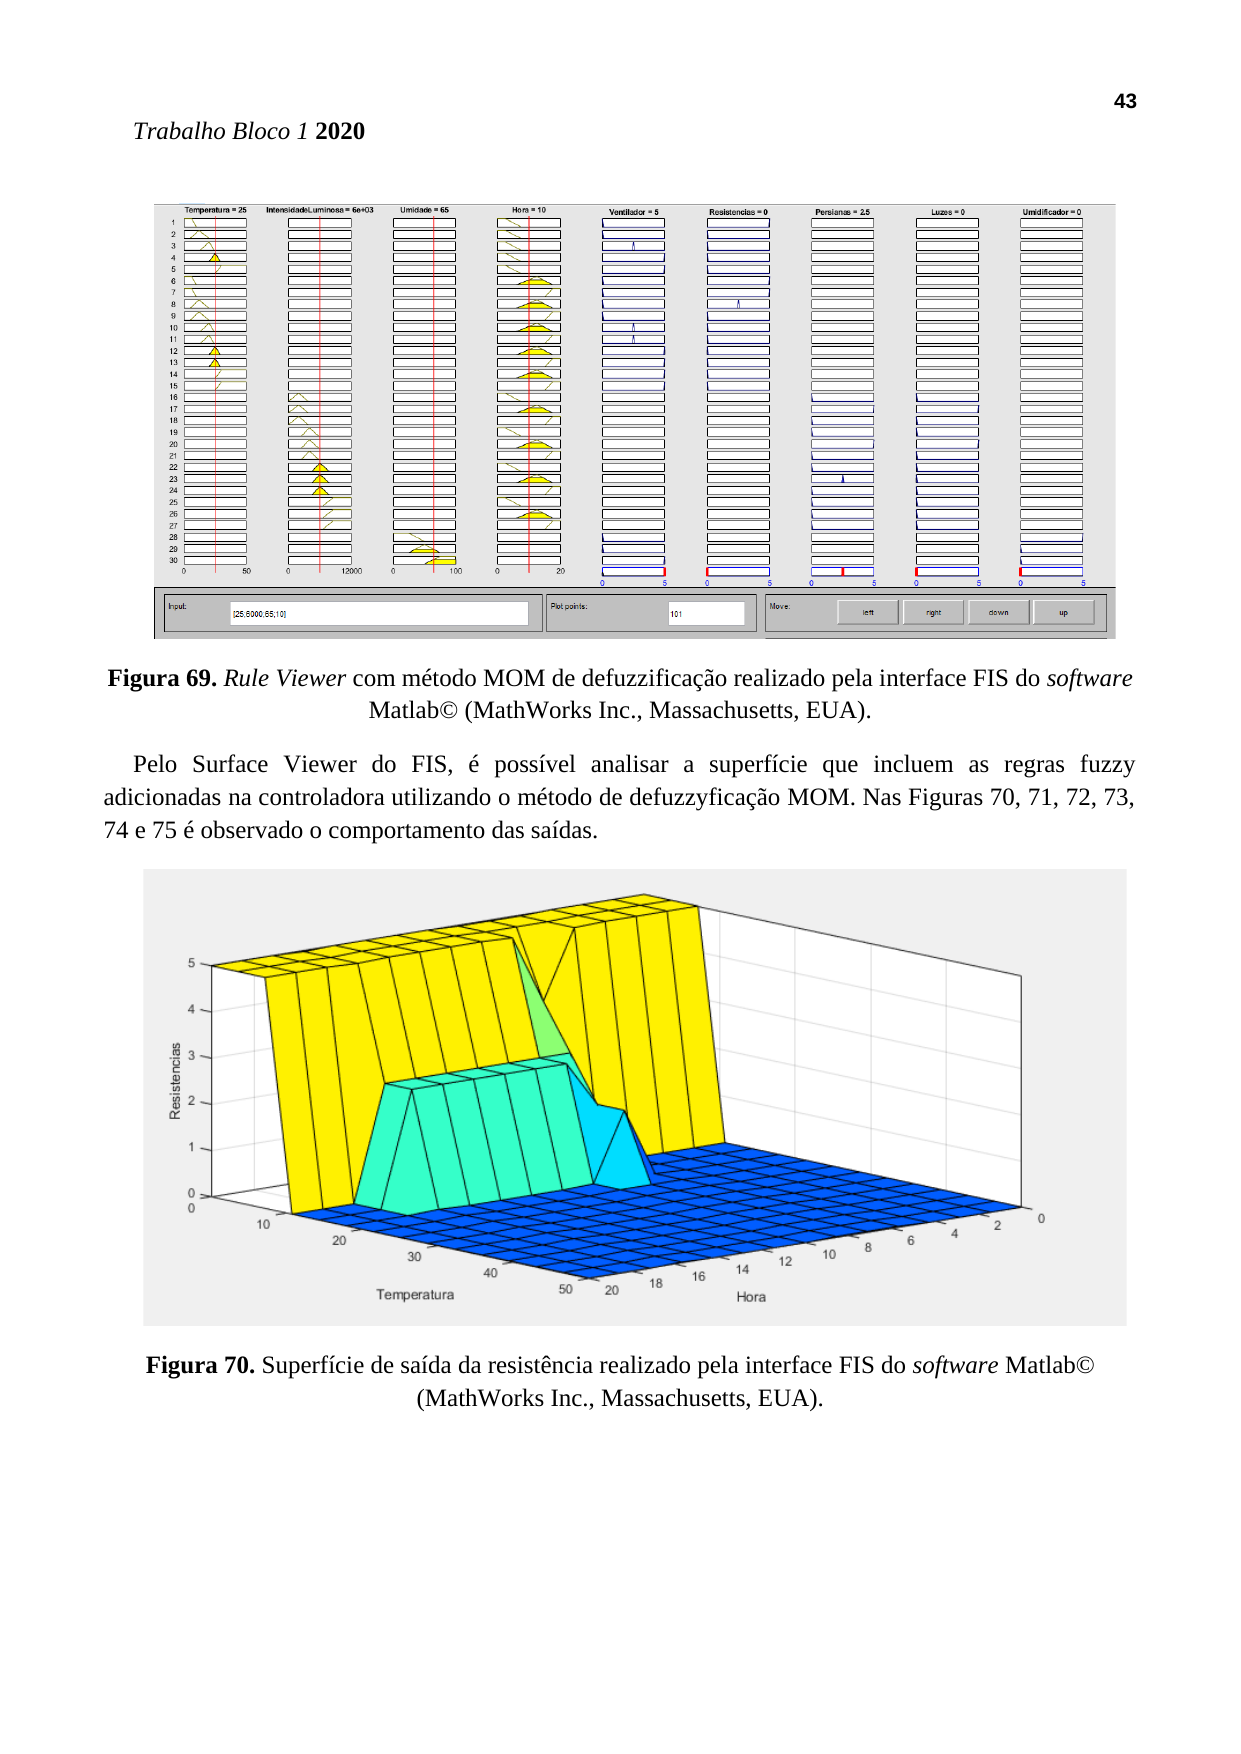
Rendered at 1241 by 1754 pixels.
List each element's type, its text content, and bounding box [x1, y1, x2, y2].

picture [154, 203, 1116, 639]
text Figura 69. Rule Viewer com método MOM de defuzzificação realizado pela interface FIS do software Matlab© (MathWorks Inc., Massachusetts, EUA). [103, 663, 1137, 724]
text Figura 70. Superfície de saída da resistência realizado pela interface FIS do software Matlab© (MathWorks Inc., Massachusetts, EUA). [103, 1350, 1137, 1412]
text Pelo Surface Viewer do FIS, é possível analisar a superfície que incluem as regras fuzzy adicionadas na controladora utilizando o método de defuzzyficação MOM. Nas Figuras 70, 71, 72, 73, 74 e 75 é observado o comportamento das saídas. [103, 749, 1137, 844]
picture [143, 869, 1127, 1326]
